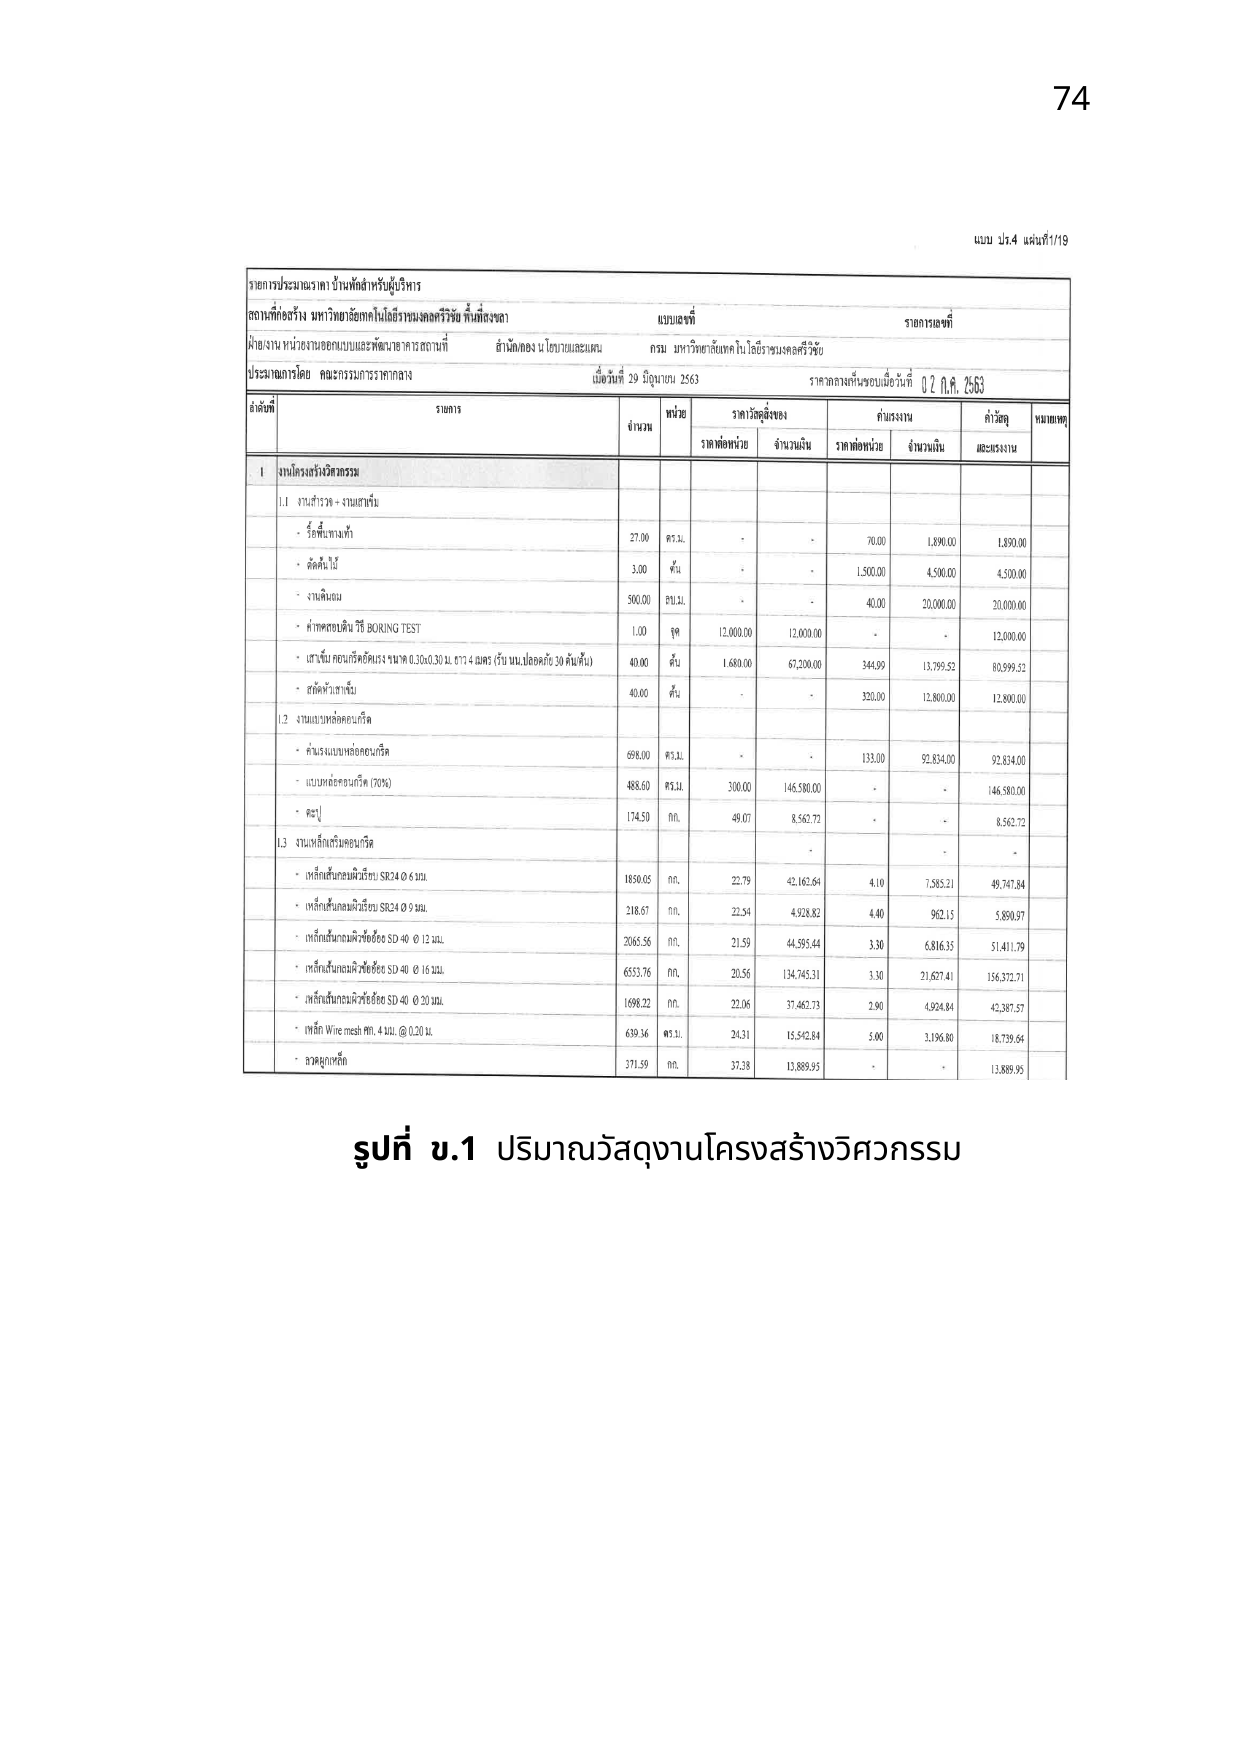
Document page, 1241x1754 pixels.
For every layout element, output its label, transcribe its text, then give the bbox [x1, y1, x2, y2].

text รูปที่ ข.1 ปริมาณวัสดุงานโครงสร้างวิศวกรรม [225, 1124, 1090, 1175]
picture [242, 225, 1073, 1080]
